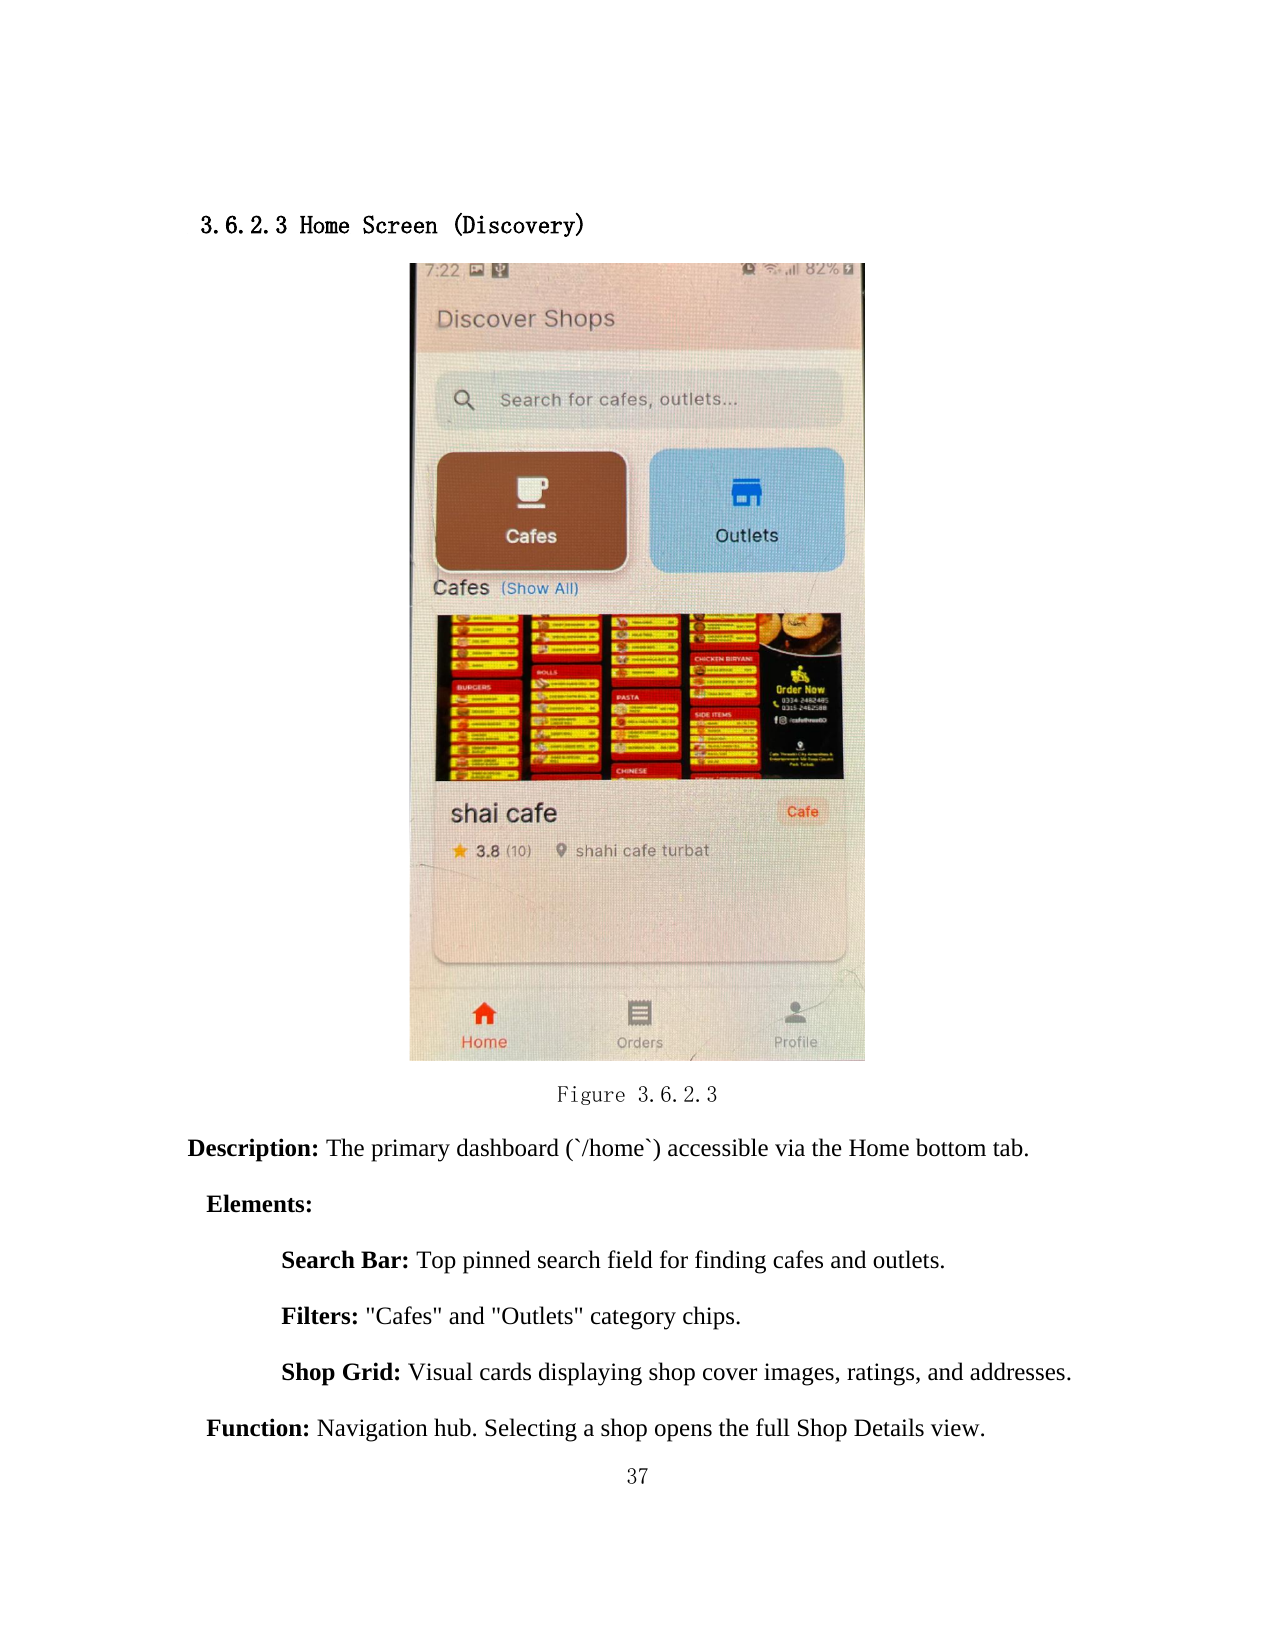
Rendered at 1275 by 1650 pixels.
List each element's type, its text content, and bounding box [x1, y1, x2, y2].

text Search Bar: Top pinned search field for finding cafes and outlets. [187, 1245, 1087, 1274]
text Elements: [187, 1189, 1087, 1218]
text Description: The primary dashboard (`/home`) accessible via the Home bottom tab. [187, 1133, 1087, 1162]
text Shop Grid: Visual cards displaying shop cover images, ratings, and addresses. [187, 1357, 1087, 1386]
text Filters: "Cafes" and "Outlets" category chips. [187, 1301, 1087, 1330]
text Function: Navigation hub. Selecting a shop opens the full Shop Details view. [187, 1413, 1087, 1442]
picture [409, 263, 865, 1061]
text Figure 3.6.2.3 [187, 1080, 1087, 1106]
subtitle 3.6.2.3 Home Screen (Discovery) [187, 208, 1087, 237]
